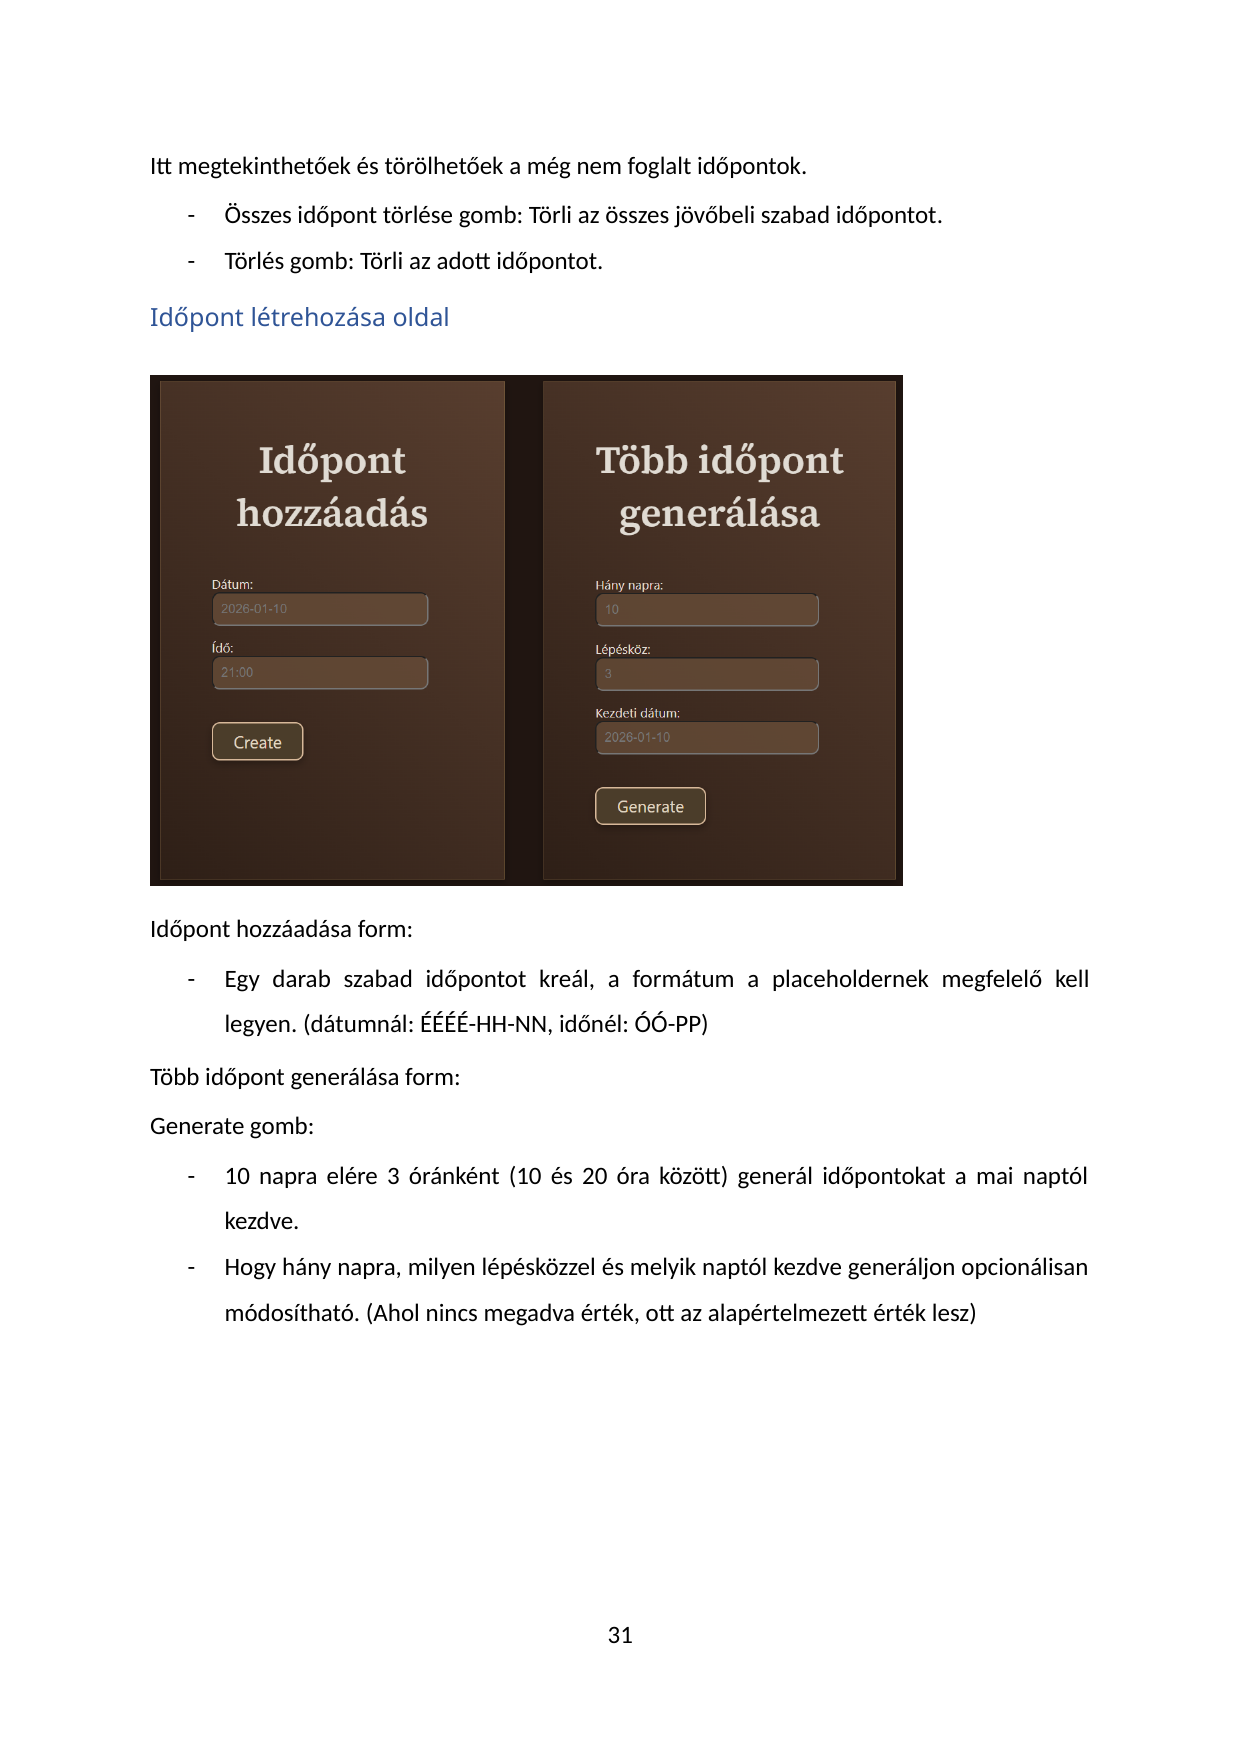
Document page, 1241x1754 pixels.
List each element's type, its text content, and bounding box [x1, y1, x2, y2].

text Több időpont generálása form: [150, 1061, 1090, 1091]
text Hogy hány napra, milyen lépésközzel és melyik naptól kezdve generáljon opcionálisan módosítható. (Ahol nincs megadva érték, ott az alapértelmezett érték lesz) [187, 1251, 1090, 1327]
text Itt megtekinthetőek és törölhetőek a még nem foglalt időpontok. [150, 150, 1090, 181]
text Összes időpont törlése gomb: Törli az összes jövőbeli szabad időpontot. [187, 199, 1090, 230]
text Egy darab szabad időpontot kreál, a formátum a placeholdernek megfelelő kell legyen. (dátumnál: ÉÉÉÉ-HH-NN, időnél: ÓÓ-PP) [187, 963, 1090, 1039]
text Törlés gomb: Törli az adott időpontot. [187, 245, 1090, 276]
subtitle Időpont létrehozása oldal [150, 299, 1090, 333]
text 10 napra elére 3 óránként (10 és 20 óra között) generál időpontokat a mai naptól kezdve. [187, 1160, 1090, 1236]
picture [150, 375, 903, 886]
text Generate gomb: [150, 1110, 1090, 1141]
text Időpont hozzáadása form: [150, 913, 1090, 944]
